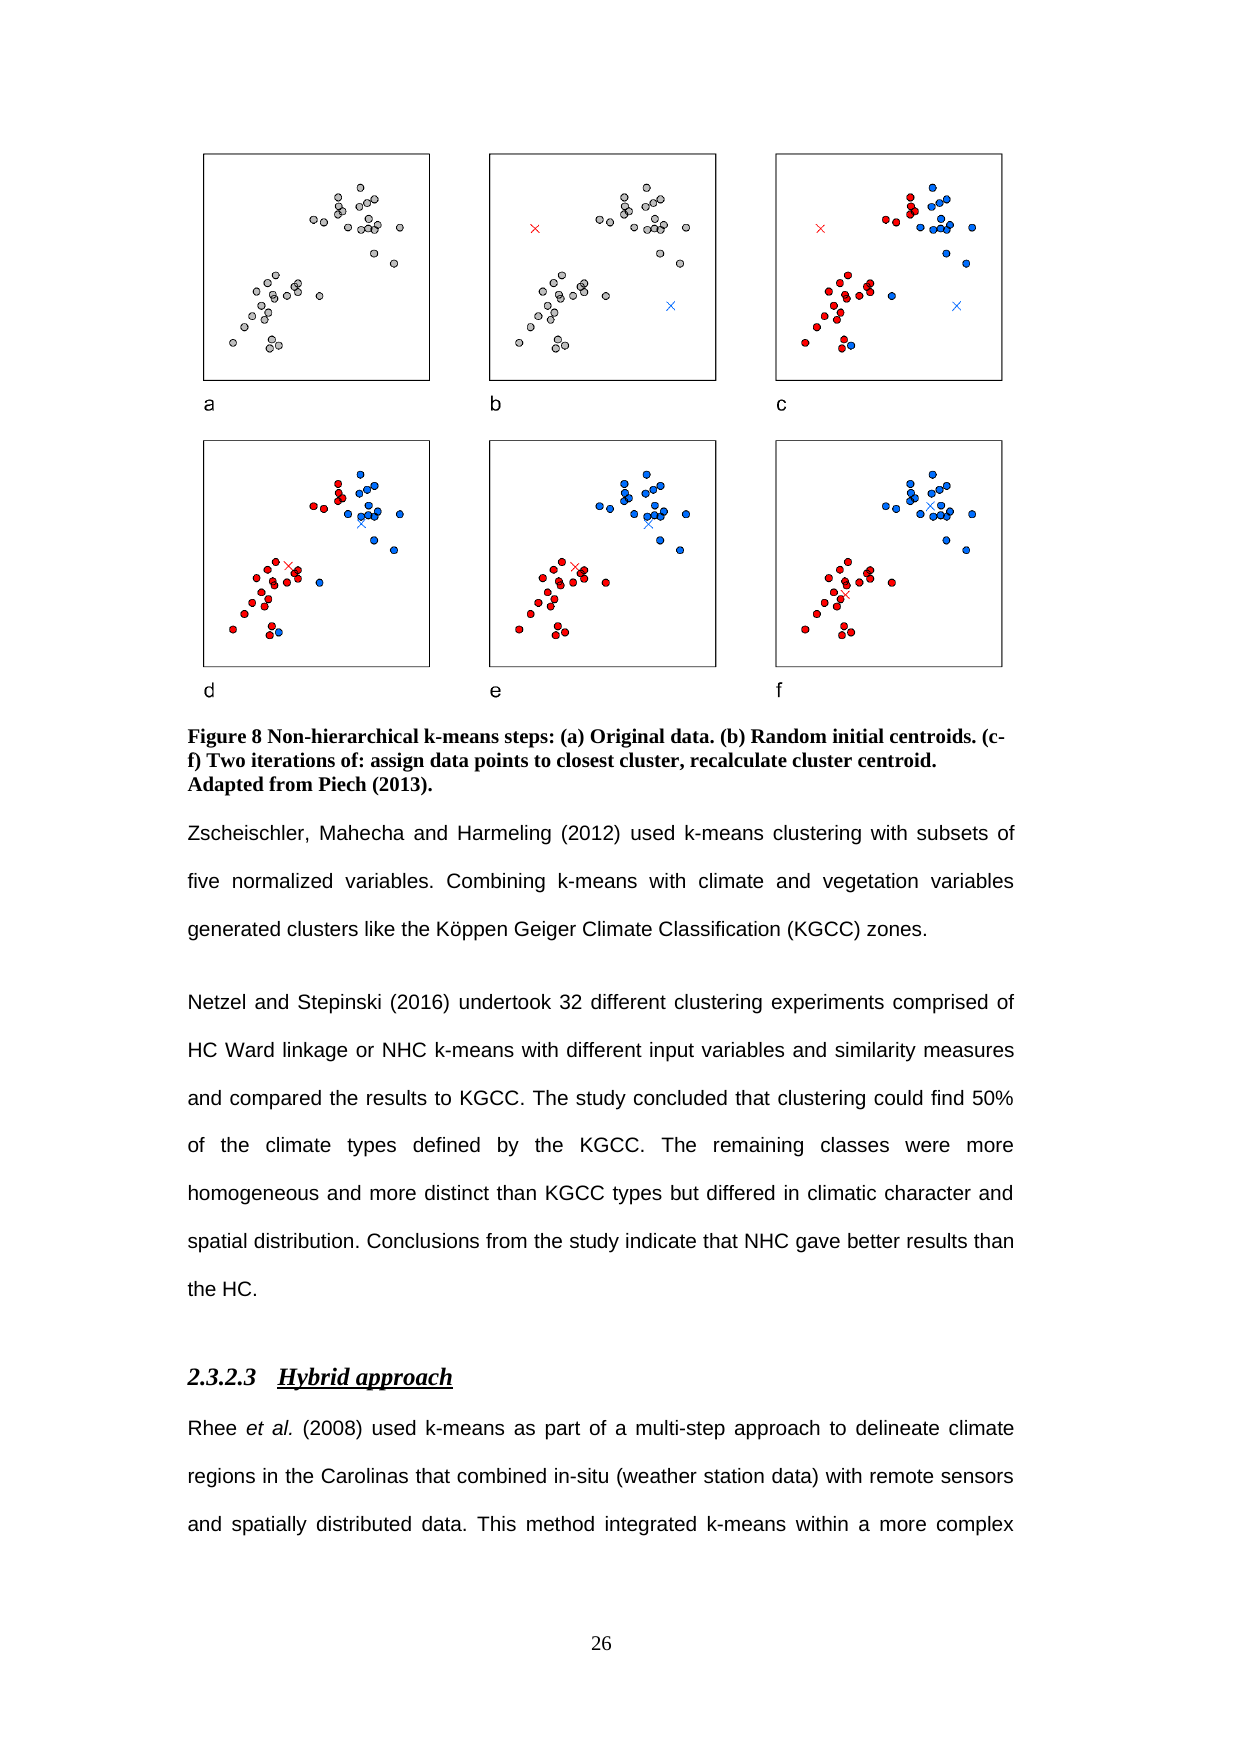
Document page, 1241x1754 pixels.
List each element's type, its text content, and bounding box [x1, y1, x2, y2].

text Zscheischler, Mahecha and Harmeling (2012) used k-means clustering with subsets of five normalized variables. Combining k-means with climate and vegetation variables generated clusters like the Köppen Geiger Climate Classification (KGCC) zones. [187, 821, 1015, 941]
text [187, 1416, 1015, 1536]
picture [187, 150, 1014, 711]
subtitle Hybrid approach [187, 1362, 925, 1391]
text Figure 8 Non-hierarchical k-means steps: (a) Original data. (b) Random initial centroids. (c-f) Two iterations of: assign data points to closest cluster, recalculate cluster centroid. Adapted from Piech (2013). [187, 723, 1015, 796]
text Netzel and Stepinski (2016) undertook 32 different clustering experiments comprised of HC Ward linkage or NHC k-means with different input variables and similarity measures and compared the results to KGCC. The study concluded that clustering could find 50% of the climate types defined by the KGCC. The remaining classes were more homogeneous and more distinct than KGCC types but differed in climatic character and spatial distribution. Conclusions from the study indicate that NHC gave better results than the HC. [187, 989, 1015, 1301]
